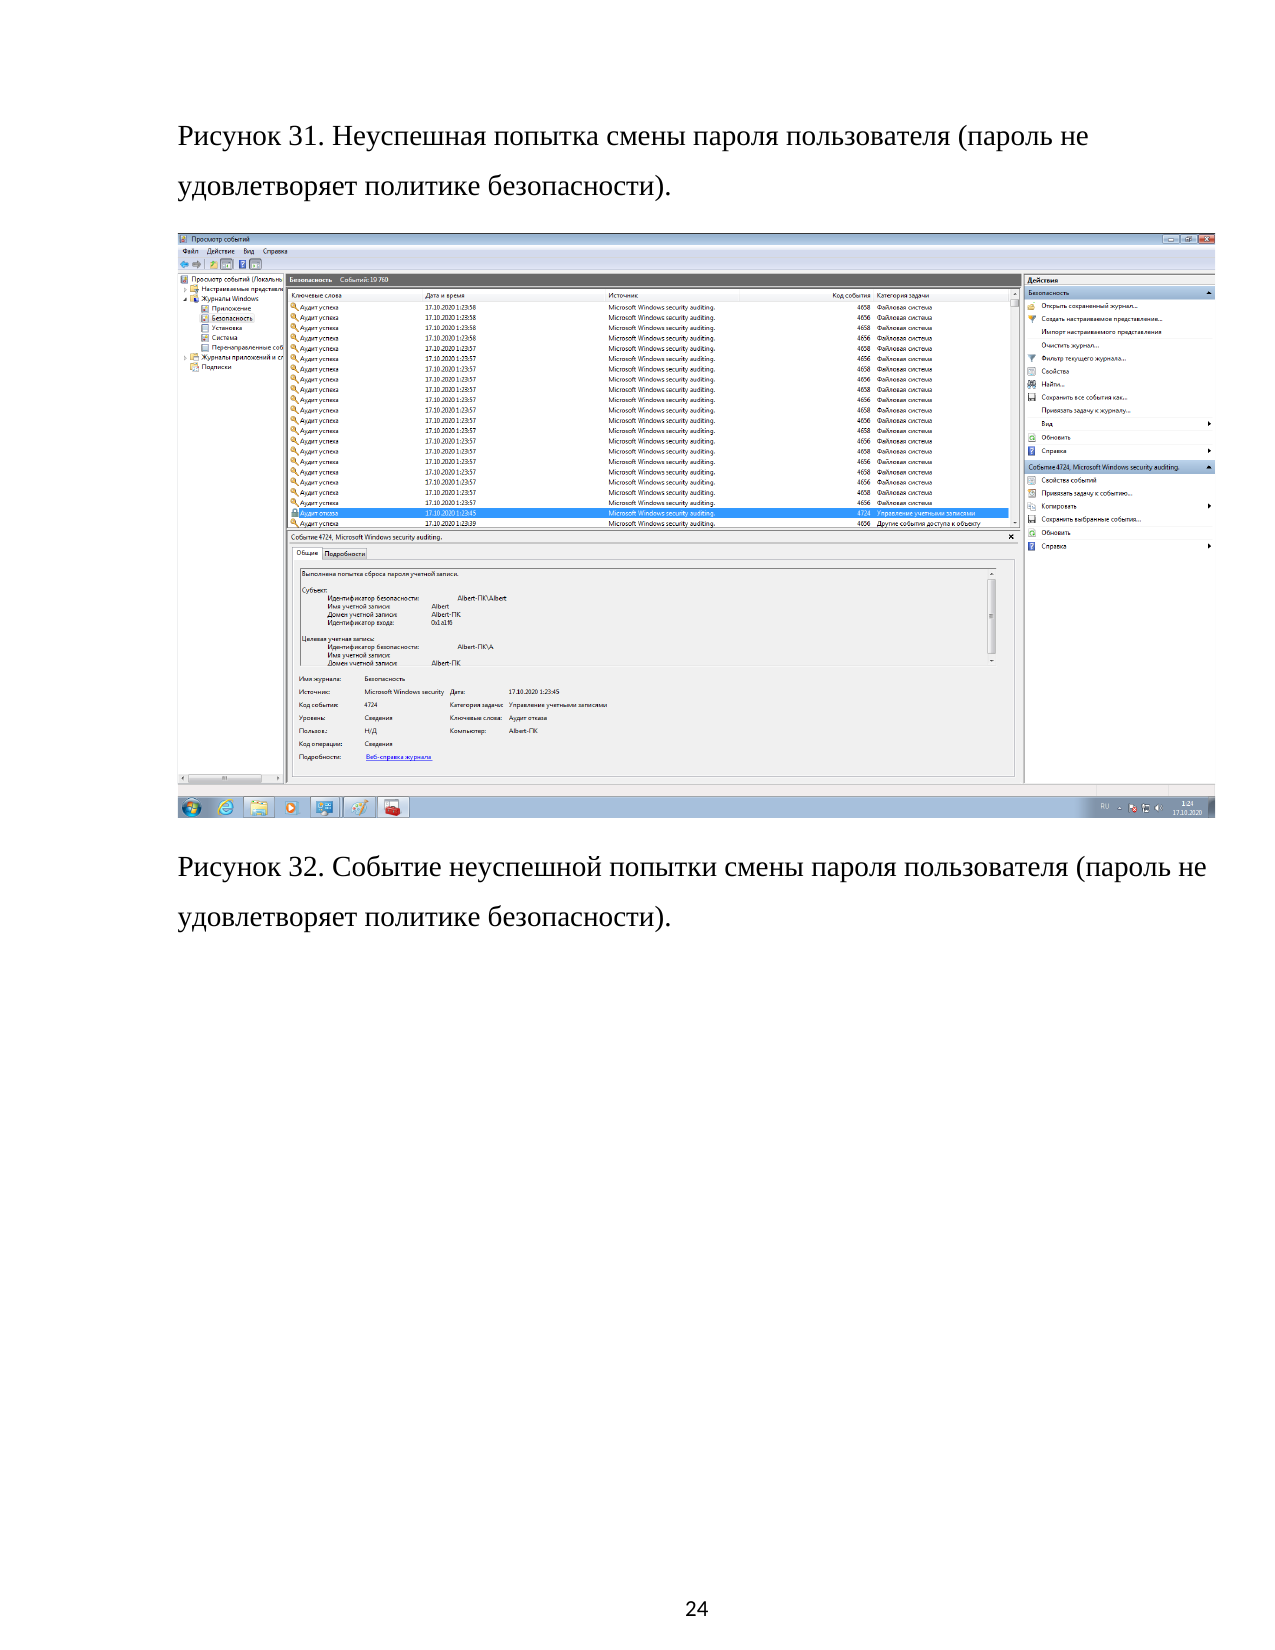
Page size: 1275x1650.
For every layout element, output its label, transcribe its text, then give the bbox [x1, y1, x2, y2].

text Рисунок 31. Неуспешная попытка смены пароля пользователя (пароль не удовлетворяет политике безопасности). [177, 118, 1216, 202]
picture [177, 233, 1216, 818]
text Рисунок 32. Событие неуспешной попытки смены пароля пользователя (пароль не удовлетворяет политике безопасности). [177, 849, 1216, 933]
